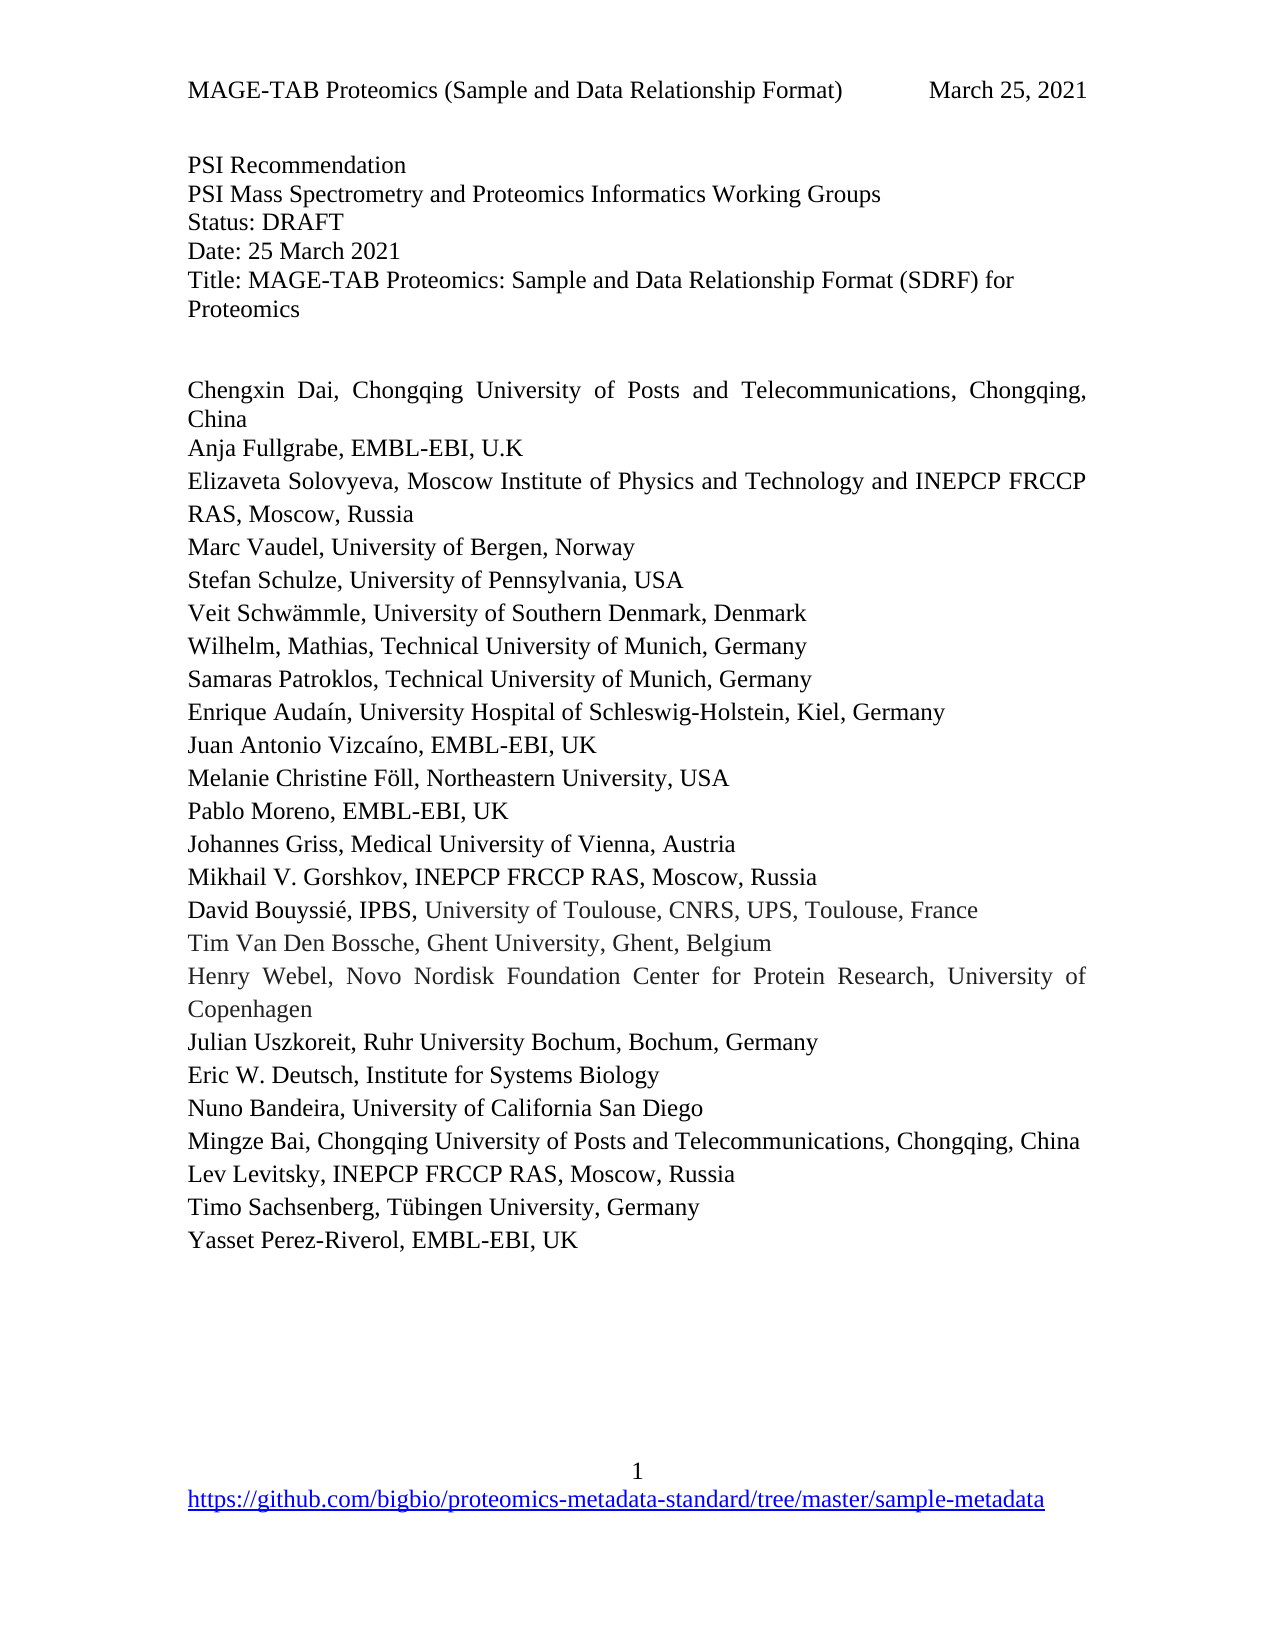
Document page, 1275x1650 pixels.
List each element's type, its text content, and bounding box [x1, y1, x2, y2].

text Pablo Moreno, EMBL-EBI, UK [187, 796, 1087, 825]
text Title: MAGE-TAB Proteomics: Sample and Data Relationship Format (SDRF) for Proteomics [187, 265, 1087, 322]
text Tim Van Den Bossche, Ghent University, Ghent, Belgium [187, 928, 1087, 957]
text PSI Recommendation [187, 150, 1087, 179]
text Veit Schwämmle, University of Southern Denmark, Denmark [187, 598, 1087, 627]
text Date: 25 March 2021 [187, 236, 1087, 265]
text Timo Sachsenberg, Tübingen University, Germany [187, 1192, 1087, 1221]
text Stefan Schulze, University of Pennsylvania, USA [187, 565, 1087, 593]
text Mikhail V. Gorshkov, INEPCP FRCCP RAS, Moscow, Russia [187, 862, 1087, 891]
text Marc Vaudel, University of Bergen, Norway [187, 532, 1087, 561]
text Samaras Patroklos, Technical University of Munich, Germany [187, 664, 1087, 693]
text Anja Fullgrabe, EMBL-EBI, U.K [187, 433, 1087, 461]
text Enrique Audaín, University Hospital of Schleswig-Holstein, Kiel, Germany [187, 697, 1087, 726]
text PSI Mass Spectrometry and Proteomics Informatics Working Groups [187, 179, 1087, 207]
text David Bouyssié, IPBS, University of Toulouse, CNRS, UPS, Toulouse, France [187, 895, 1087, 924]
text Yasset Perez-Riverol, EMBL-EBI, UK [187, 1225, 1087, 1254]
text Julian Uszkoreit, Ruhr University Bochum, Bochum, Germany [187, 1027, 1087, 1056]
text Eric W. Deutsch, Institute for Systems Biology [187, 1060, 1087, 1089]
text Elizaveta Solovyeva, Moscow Institute of Physics and Technology and INEPCP FRCCP RAS, Moscow, Russia [187, 466, 1087, 527]
text Status: DRAFT [187, 207, 1087, 236]
text Melanie Christine Föll, Northeastern University, USA [187, 763, 1087, 792]
text Henry Webel, Novo Nordisk Foundation Center for Protein Research, University of Copenhagen [187, 961, 1087, 1023]
text Mingze Bai, Chongqing University of Posts and Telecommunications, Chongqing, China [187, 1126, 1087, 1155]
text Lev Levitsky, INEPCP FRCCP RAS, Moscow, Russia [187, 1159, 1087, 1188]
text Johannes Griss, Medical University of Vienna, Austria [187, 829, 1087, 858]
text Chengxin Dai, Chongqing University of Posts and Telecommunications, Chongqing, China [187, 375, 1087, 433]
text Juan Antonio Vizcaíno, EMBL-EBI, UK [187, 730, 1087, 759]
text Wilhelm, Mathias, Technical University of Munich, Germany [187, 631, 1087, 659]
text Nuno Bandeira, University of California San Diego [187, 1093, 1087, 1122]
